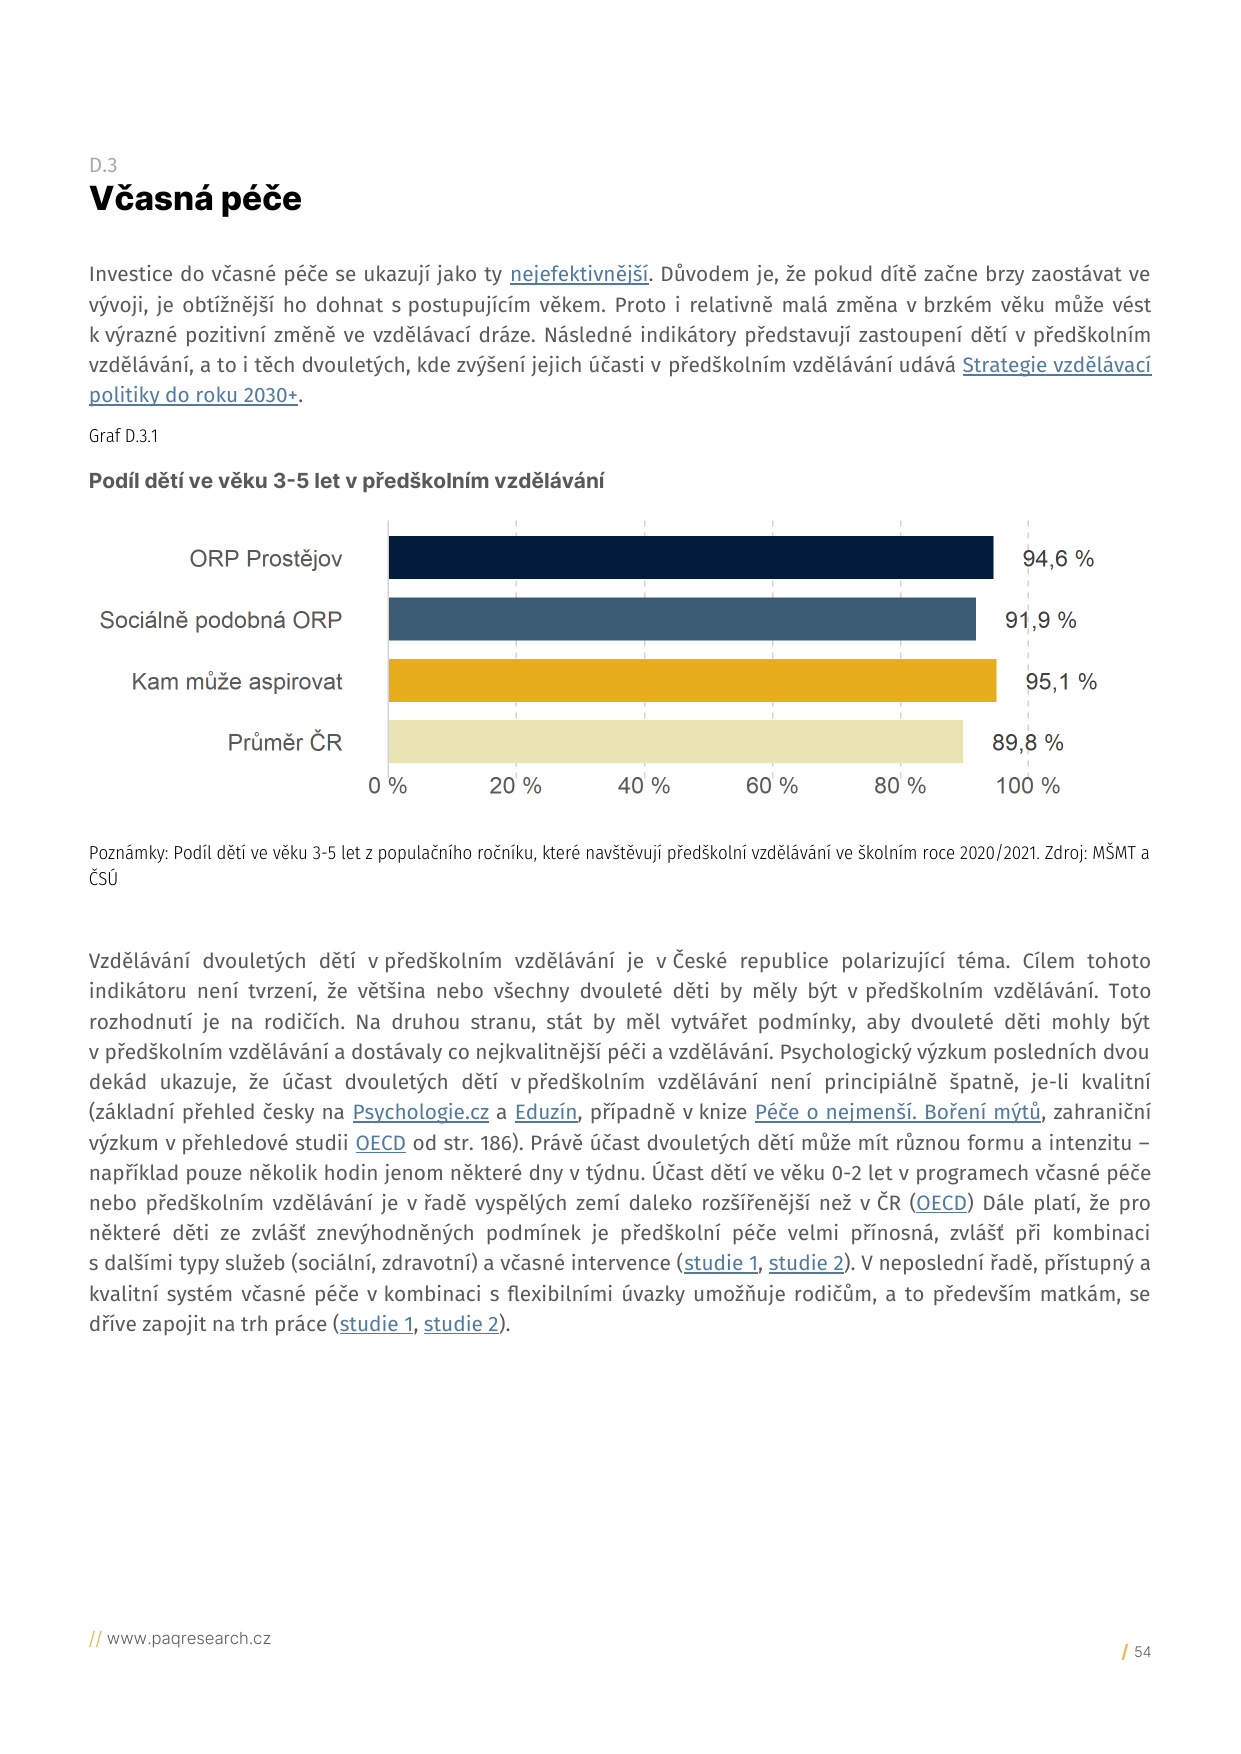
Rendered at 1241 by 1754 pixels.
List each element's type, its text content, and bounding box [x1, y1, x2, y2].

subtitle Včasná péče [89, 178, 1152, 218]
text Poznámky: Podíl dětí ve věku 3-5 let z populačního ročníku, které navštěvují předškolní vzdělávání ve školním roce 2020/2021. Zdroj: MŠMT a ČSÚ [89, 842, 1152, 890]
picture [88, 493, 1139, 825]
text D.3 [89, 148, 1152, 178]
text Podíl dětí ve věku 3-5 let v předškolním vzdělávání [89, 463, 1152, 493]
text Vzdělávání dvouletých dětí v předškolním vzdělávání je v České republice polarizující téma. Cílem tohoto indikátoru není tvrzení, že většina nebo všechny dvouleté děti by měly být v předškolním vzdělávání. Toto rozhodnutí je na rodičích. Na druhou stranu, stát by měl vytvářet podmínky, aby dvouleté děti mohly být v předškolním vzdělávání a dostávaly co nejkvalitnější péči a vzdělávání. Psychologický výzkum posledních dvou dekád ukazuje, že účast dvouletých dětí v předškolním vzdělávání není principiálně špatně, je-li kvalitní (základní přehled česky na Psychologie.cz a Eduzín, případně v knize Péče o nejmenší. Boření mýtů, zahraniční výzkum v přehledové studii OECD od str. 186). Právě účast dvouletých dětí může mít různou formu a intenzitu – například pouze několik hodin jenom některé dny v týdnu. Účast dětí ve věku 0-2 let v programech včasné péče nebo předškolním vzdělávání je v řadě vyspělých zemí daleko rozšířenější než v ČR (OECD) Dále platí, že pro některé děti ze zvlášť znevýhodněných podmínek je předškolní péče velmi přínosná, zvlášť při kombinaci s dalšími typy služeb (sociální, zdravotní) a včasné intervence (studie 1, studie 2). V neposlední řadě, přístupný a kvalitní systém včasné péče v kombinaci s flexibilními úvazky umožňuje rodičům, a to především matkám, se dříve zapojit na trh práce (studie 1, studie 2). [89, 944, 1152, 1337]
text Investice do včasné péče se ukazují jako ty nejefektivnější. Důvodem je, že pokud dítě začne brzy zaostávat ve vývoji, je obtížnější ho dohnat s postupujícím věkem. Proto i relativně malá změna v brzkém věku může vést k výrazné pozitivní změně ve vzdělávací dráze. Následné indikátory představují zastoupení dětí v předškolním vzdělávání, a to i těch dvouletých, kde zvýšení jejich účasti v předškolním vzdělávání udává Strategie vzdělávací politiky do roku 2030+. [89, 257, 1152, 408]
text Graf D.3.1 [89, 425, 1152, 447]
